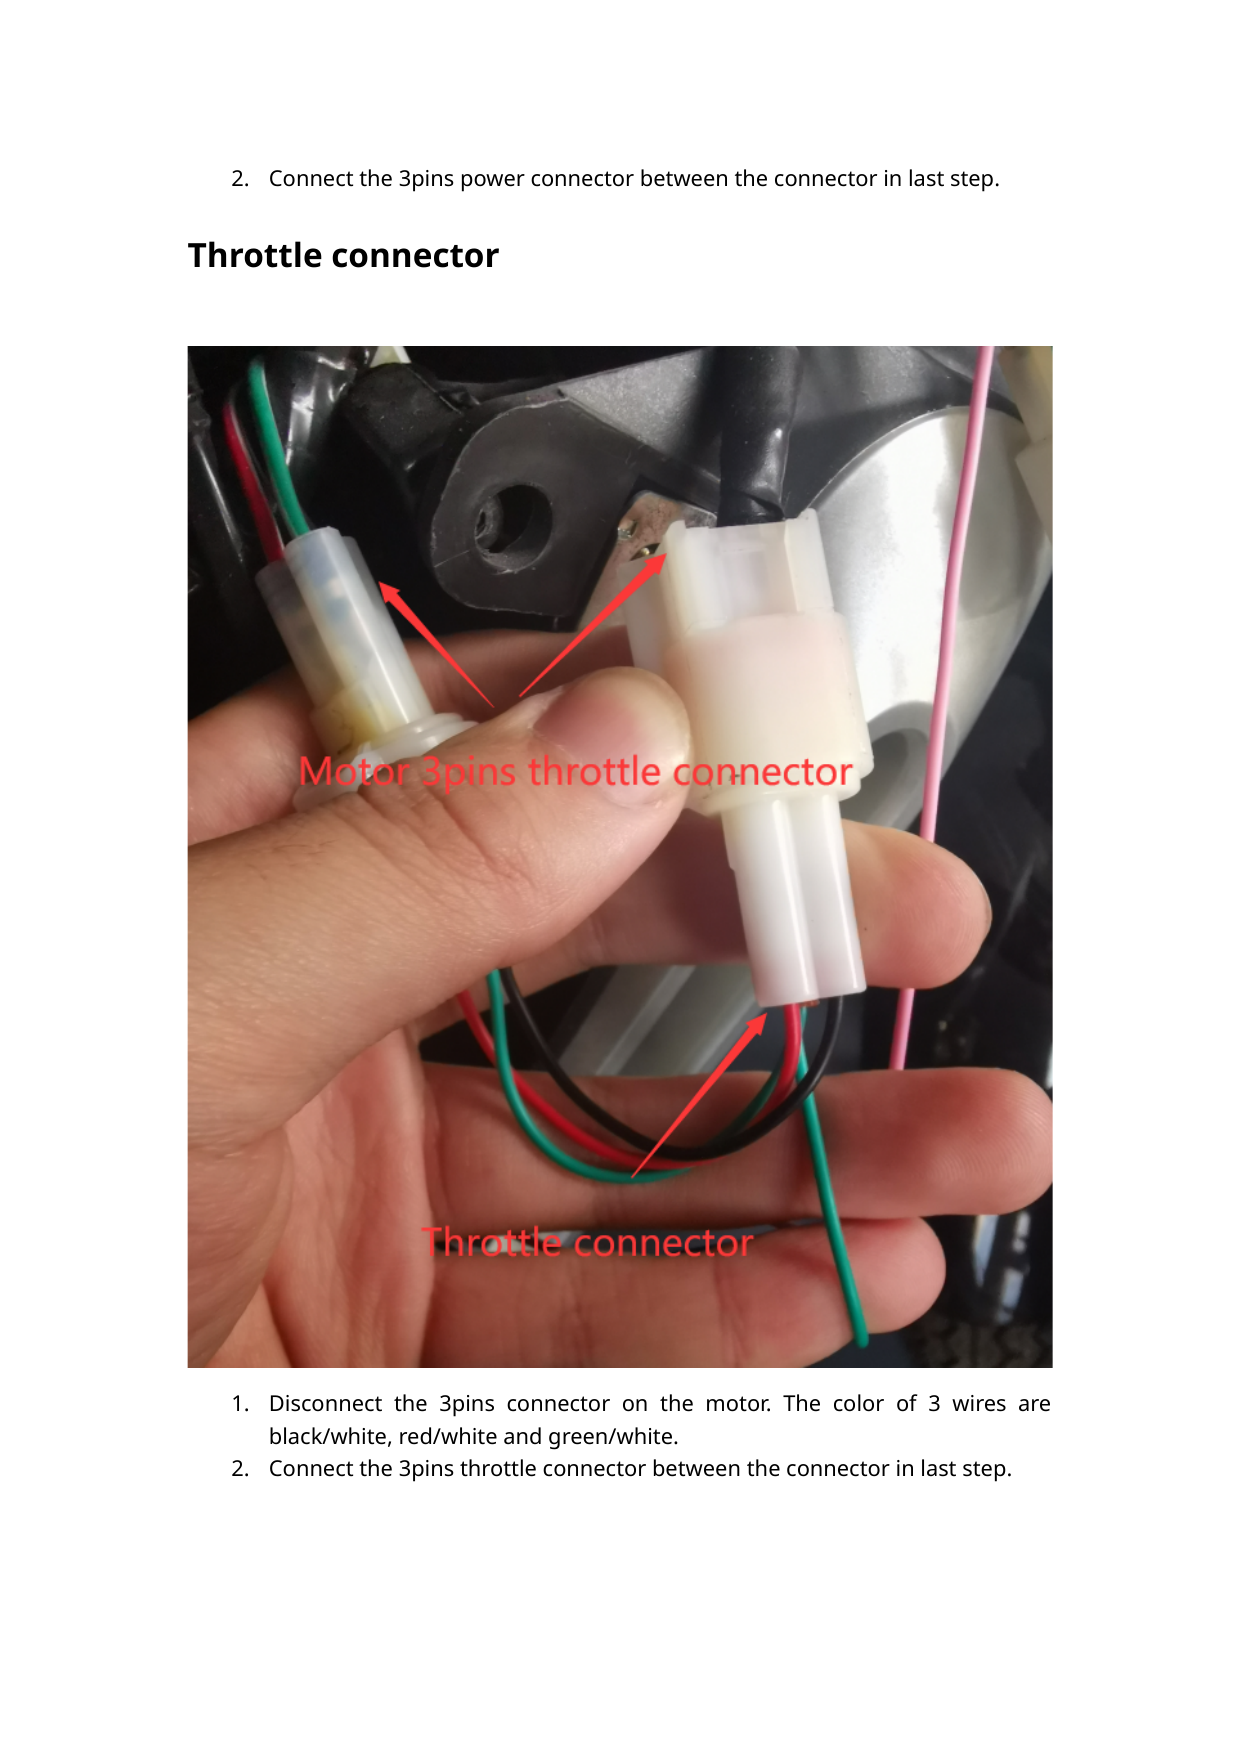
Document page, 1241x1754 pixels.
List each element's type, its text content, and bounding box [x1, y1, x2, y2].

list Connect the 3pins power connector between the connector in last step. [231, 162, 1053, 194]
subtitle Throttle connector [187, 222, 1053, 287]
list Connect the 3pins throttle connector between the connector in last step. [231, 1452, 1053, 1484]
picture [187, 346, 1053, 1368]
list Disconnect the 3pins connector on the motor. The color of 3 wires are black/white, red/white and green/white. [231, 1387, 1053, 1452]
